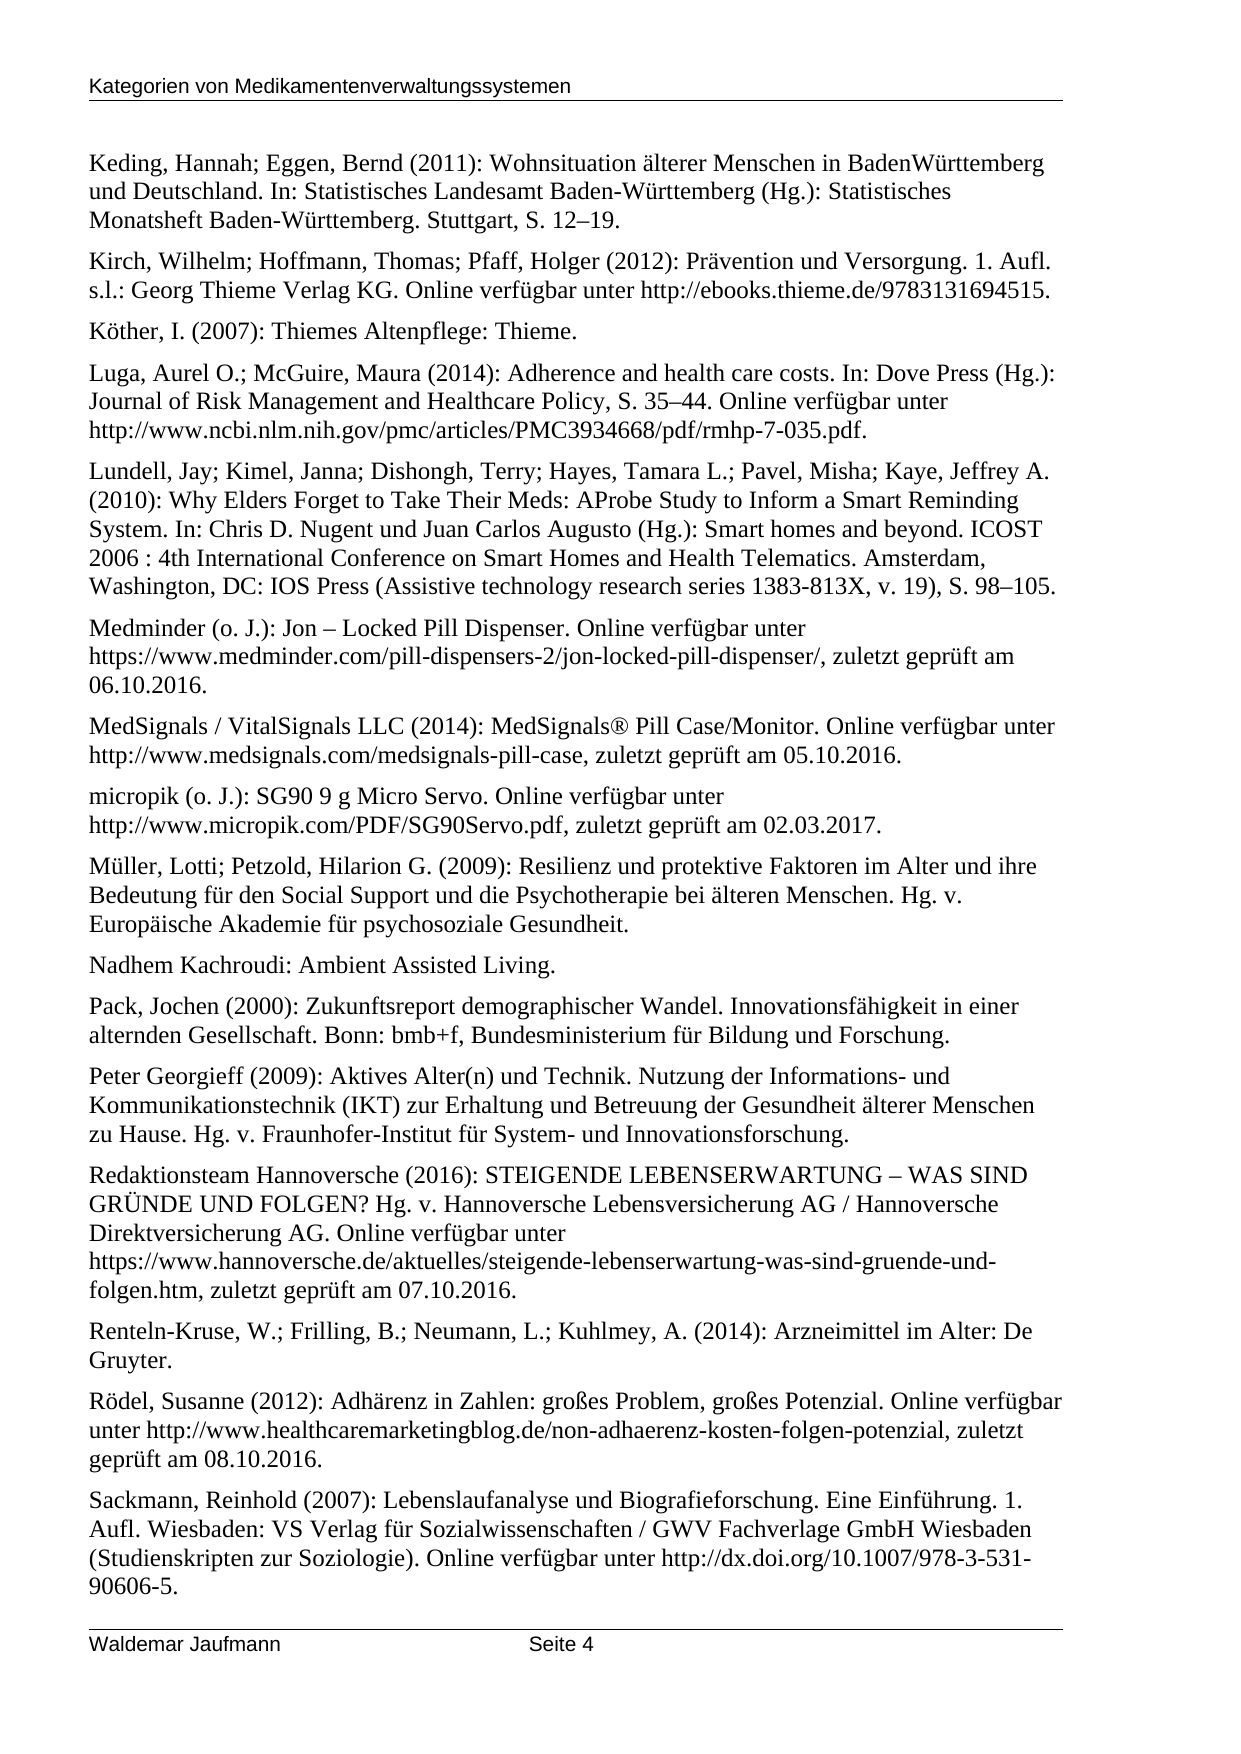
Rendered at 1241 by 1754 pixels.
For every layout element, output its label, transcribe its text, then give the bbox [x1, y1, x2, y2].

text Medminder (o. J.): Jon – Locked Pill Dispenser. Online verfügbar unter https://www.medminder.com/pill-dispensers-2/jon-locked-pill-dispenser/, zuletzt geprüft am 06.10.2016. [89, 613, 1063, 699]
text Köther, I. (2007): Thiemes Altenpflege: Thieme. [89, 316, 1063, 345]
text Sackmann, Reinhold (2007): Lebenslaufanalyse und Biografieforschung. Eine Einführung. 1. Aufl. Wiesbaden: VS Verlag für Sozialwissenschaften / GWV Fachverlage GmbH Wiesbaden (Studienskripten zur Soziologie). Online verfügbar unter http://dx.doi.org/10.1007/978-3-531-90606-5. [89, 1485, 1063, 1600]
text Rödel, Susanne (2012): Adhärenz in Zahlen: großes Problem, großes Potenzial. Online verfügbar unter http://www.healthcaremarketingblog.de/non-adhaerenz-kosten-folgen-potenzial, zuletzt geprüft am 08.10.2016. [89, 1386, 1063, 1473]
text micropik (o. J.): SG90 9 g Micro Servo. Online verfügbar unter http://www.micropik.com/PDF/SG90Servo.pdf, zuletzt geprüft am 02.03.2017. [89, 781, 1063, 839]
text Lundell, Jay; Kimel, Janna; Dishongh, Terry; Hayes, Tamara L.; Pavel, Misha; Kaye, Jeffrey A. (2010): Why Elders Forget to Take Their Meds: AProbe Study to Inform a Smart Reminding System. In: Chris D. Nugent und Juan Carlos Augusto (Hg.): Smart homes and beyond. ICOST 2006 : 4th International Conference on Smart Homes and Health Telematics. Amsterdam, Washington, DC: IOS Press (Assistive technology research series 1383-813X, v. 19), S. 98–105. [89, 456, 1063, 600]
text MedSignals / VitalSignals LLC (2014): MedSignals® Pill Case/Monitor. Online verfügbar unter http://www.medsignals.com/medsignals-pill-case, zuletzt geprüft am 05.10.2016. [89, 711, 1063, 769]
text Nadhem Kachroudi: Ambient Assisted Living. [89, 950, 1063, 979]
text Pack, Jochen (2000): Zukunftsreport demographischer Wandel. Innovationsfähigkeit in einer alternden Gesellschaft. Bonn: bmb+f, Bundesministerium für Bildung und Forschung. [89, 991, 1063, 1049]
text Müller, Lotti; Petzold, Hilarion G. (2009): Resilienz und protektive Faktoren im Alter und ihre Bedeutung für den Social Support und die Psychotherapie bei älteren Menschen. Hg. v. Europäische Akademie für psychosoziale Gesundheit. [89, 851, 1063, 938]
text Redaktionsteam Hannoversche (2016): STEIGENDE LEBENSERWARTUNG – WAS SIND GRÜNDE UND FOLGEN? Hg. v. Hannoversche Lebensversicherung AG / Hannoversche Direktversicherung AG. Online verfügbar unter https://www.hannoversche.de/aktuelles/steigende-lebenserwartung-was-sind-gruende-und-folgen.htm, zuletzt geprüft am 07.10.2016. [89, 1160, 1063, 1304]
text Keding, Hannah; Eggen, Bernd (2011): Wohnsituation älterer Menschen in BadenWürttemberg und Deutschland. In: Statistisches Landesamt Baden-Württemberg (Hg.): Statistisches Monatsheft Baden-Württemberg. Stuttgart, S. 12–19. [89, 148, 1063, 234]
text Luga, Aurel O.; McGuire, Maura (2014): Adherence and health care costs. In: Dove Press (Hg.): Journal of Risk Management and Healthcare Policy, S. 35–44. Online verfügbar unter http://www.ncbi.nlm.nih.gov/pmc/articles/PMC3934668/pdf/rmhp-7-035.pdf. [89, 358, 1063, 444]
text Kirch, Wilhelm; Hoffmann, Thomas; Pfaff, Holger (2012): Prävention und Versorgung. 1. Aufl. s.l.: Georg Thieme Verlag KG. Online verfügbar unter http://ebooks.thieme.de/9783131694515. [89, 246, 1063, 304]
text Peter Georgieff (2009): Aktives Alter(n) und Technik. Nutzung der Informations- und Kommunikationstechnik (IKT) zur Erhaltung und Betreuung der Gesundheit älterer Menschen zu Hause. Hg. v. Fraunhofer-Institut für System- und Innovationsforschung. [89, 1061, 1063, 1148]
text Renteln-Kruse, W.; Frilling, B.; Neumann, L.; Kuhlmey, A. (2014): Arzneimittel im Alter: De Gruyter. [89, 1316, 1063, 1374]
